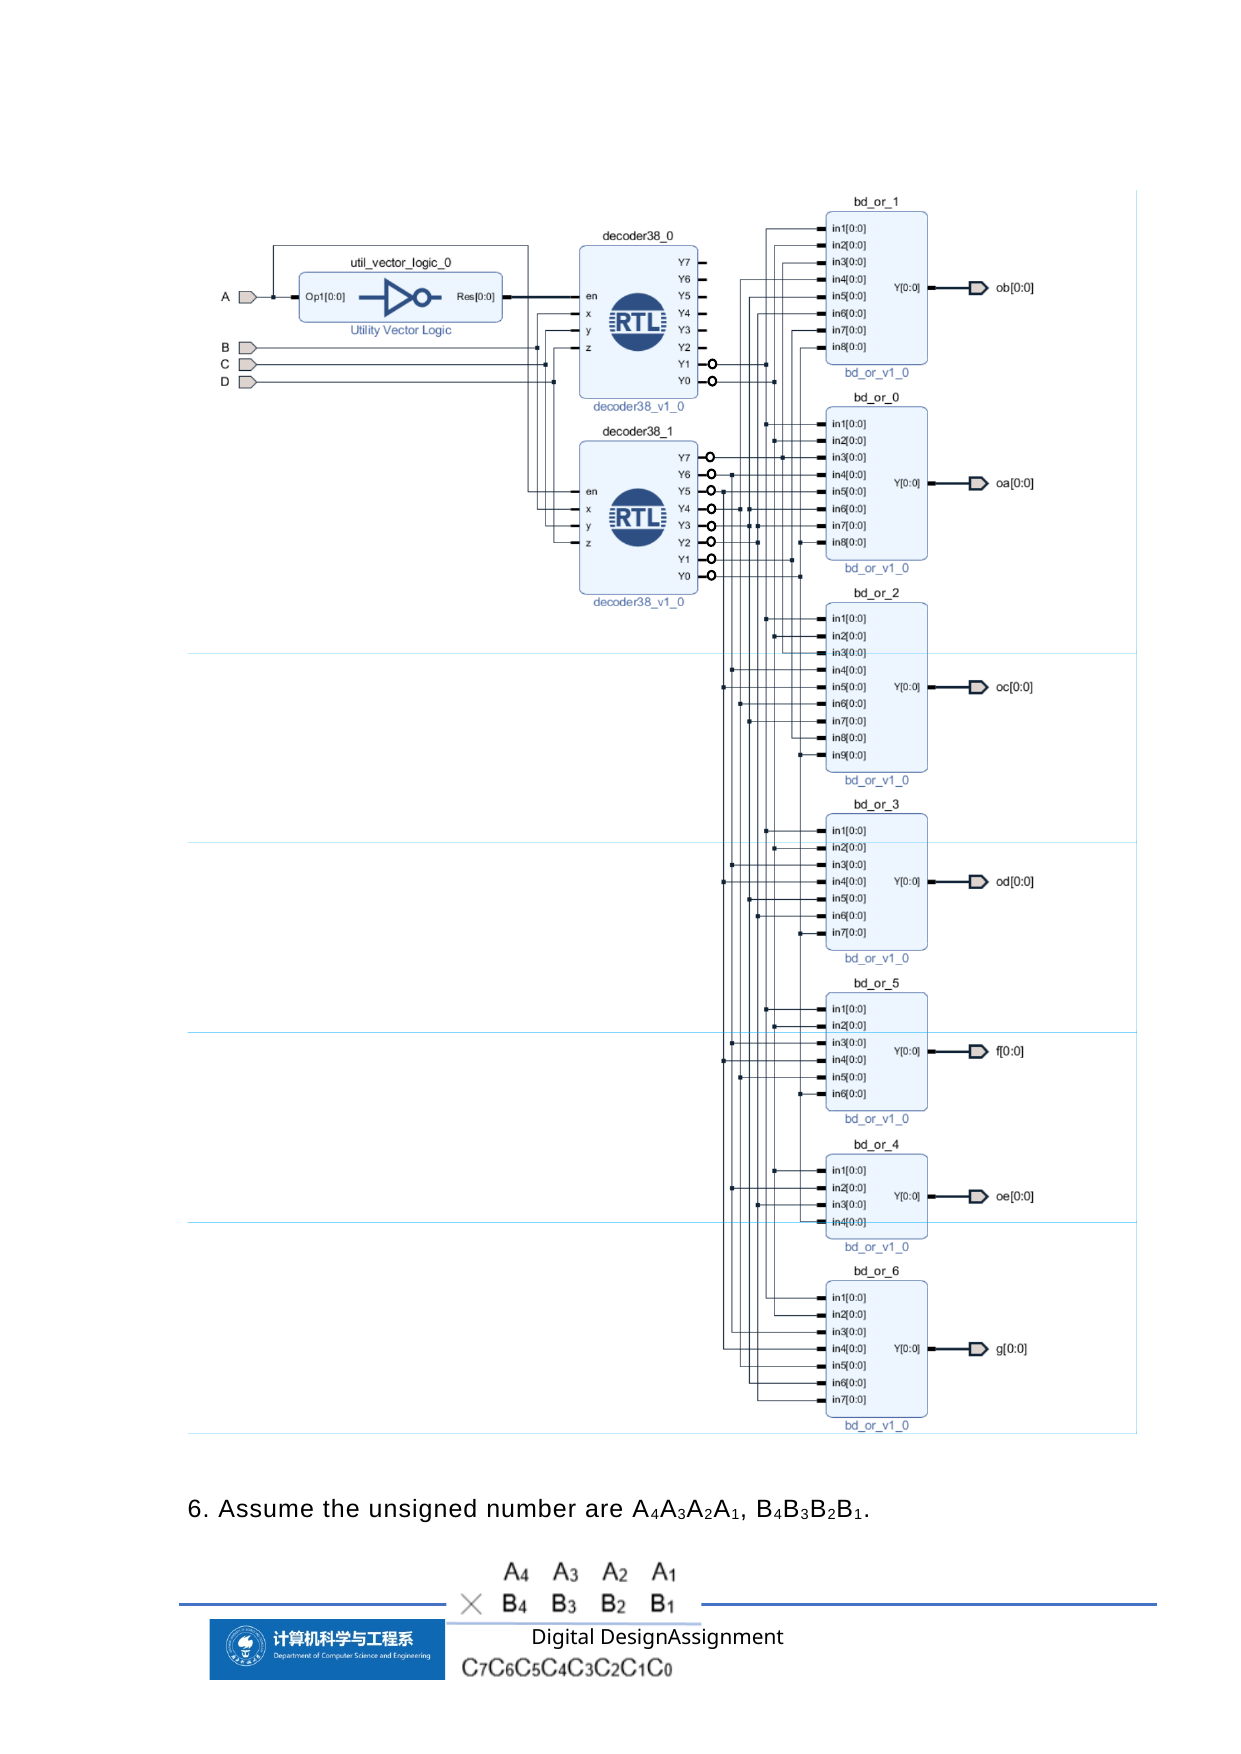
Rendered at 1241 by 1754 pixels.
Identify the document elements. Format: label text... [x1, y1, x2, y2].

subtitle 6. Assume the unsigned number are A4A3A2A1, B4B3B2B1. [187, 1486, 1138, 1530]
picture [209, 1549, 702, 1688]
picture [187, 190, 1137, 1434]
